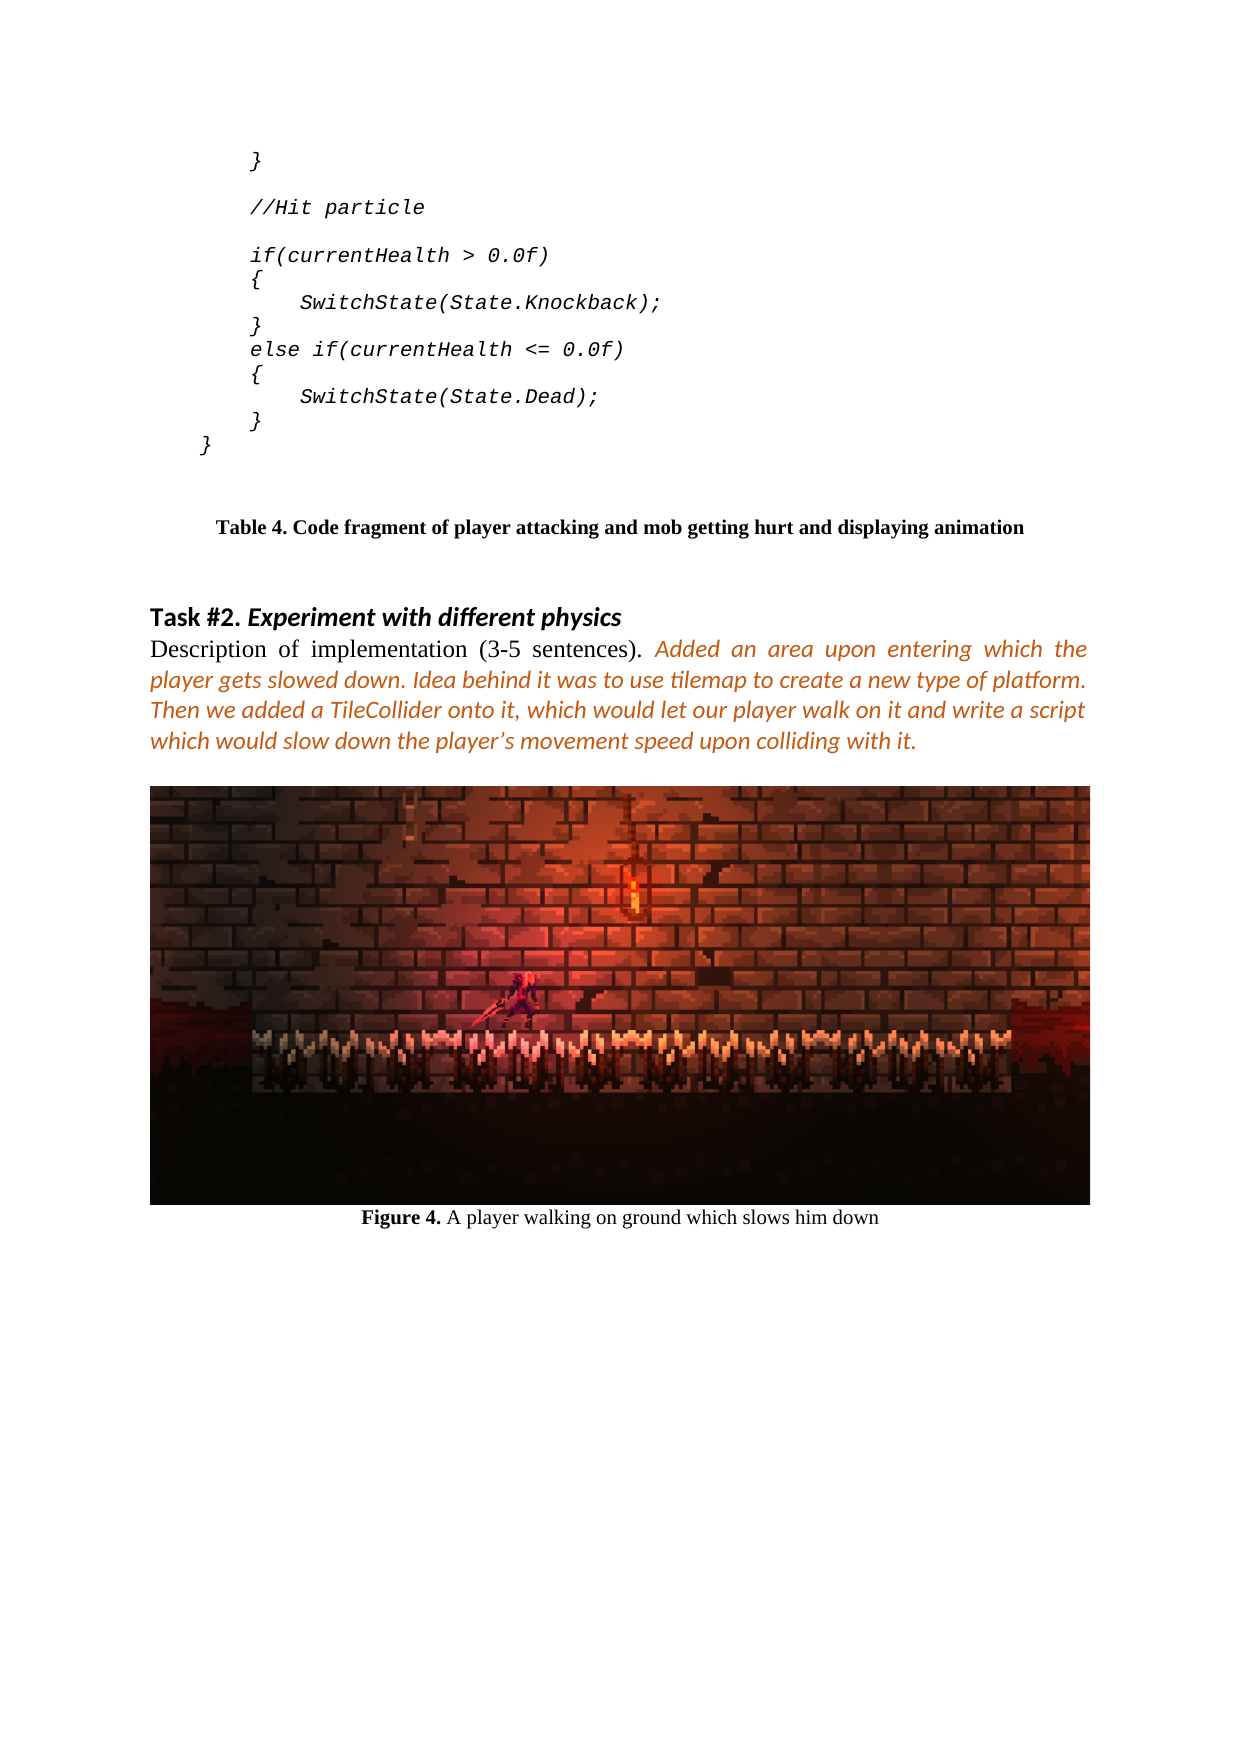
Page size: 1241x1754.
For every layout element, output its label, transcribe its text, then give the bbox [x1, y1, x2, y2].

text SwitchState(State.Dead); [150, 386, 1090, 410]
text //Hit particle [150, 197, 1090, 221]
text } [150, 150, 1090, 174]
subtitle Task #2. Experiment with different physics [150, 601, 1090, 634]
text } [150, 434, 1090, 457]
text { [150, 268, 1090, 292]
text Table 4. Code fragment of player attacking and mob getting hurt and displaying animation [150, 515, 1090, 539]
text SwitchState(State.Knockback); [150, 292, 1090, 316]
text } [150, 316, 1090, 339]
text else if(currentHealth <= 0.0f) [150, 339, 1090, 363]
text Figure 4. A player walking on ground which slows him down [150, 1205, 1090, 1229]
picture [150, 786, 1091, 1205]
text { [150, 363, 1090, 386]
text Description of implementation (3-5 sentences). Added an area upon entering which the player gets slowed down. Idea behind it was to use tilemap to create a new type of platform. Then we added a TileCollider onto it, which would let our player walk on it and write a script which would slow down the player’s movement speed upon colliding with it. [918, 634, 1090, 756]
text } [150, 410, 1090, 434]
text if(currentHealth > 0.0f) [150, 244, 1090, 268]
